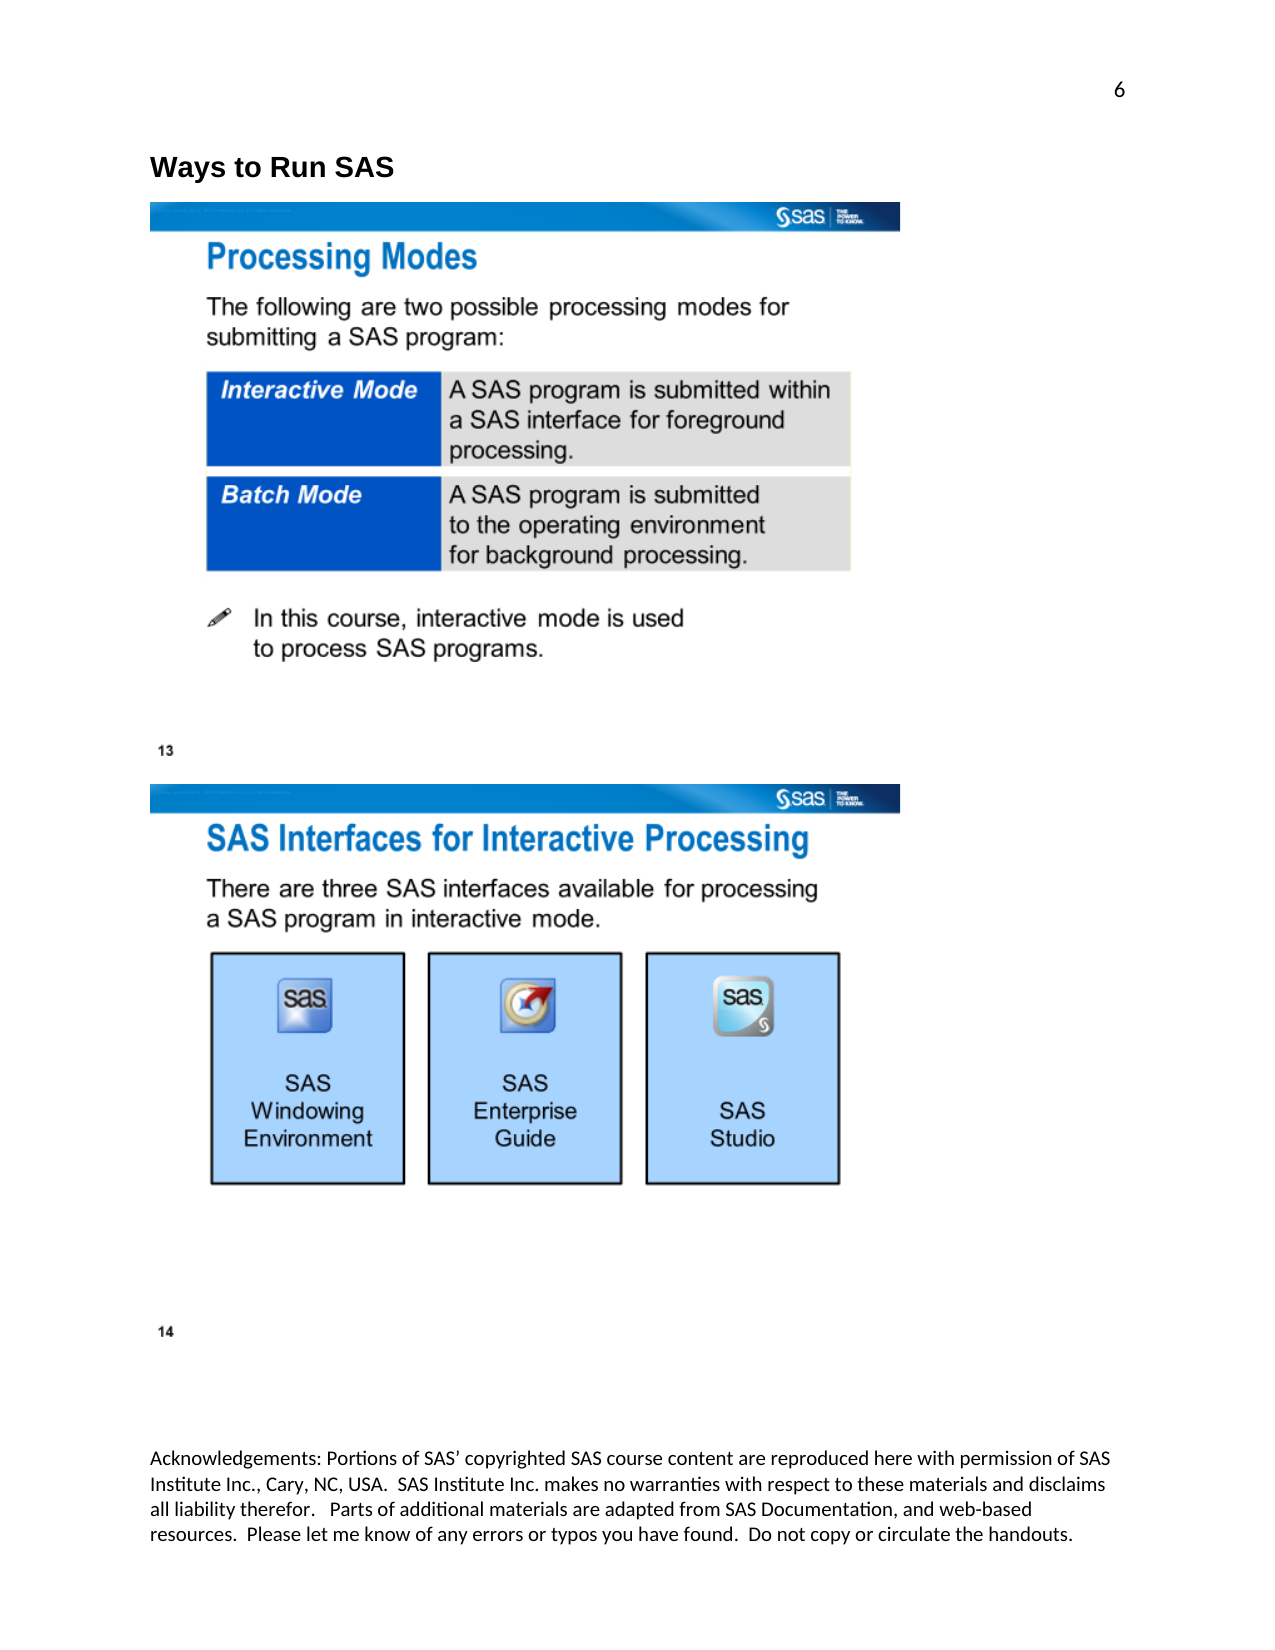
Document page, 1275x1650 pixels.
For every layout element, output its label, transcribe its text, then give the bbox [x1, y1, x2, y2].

picture [150, 202, 901, 766]
picture [150, 784, 901, 1347]
text Ways to Run SAS [150, 150, 1125, 183]
